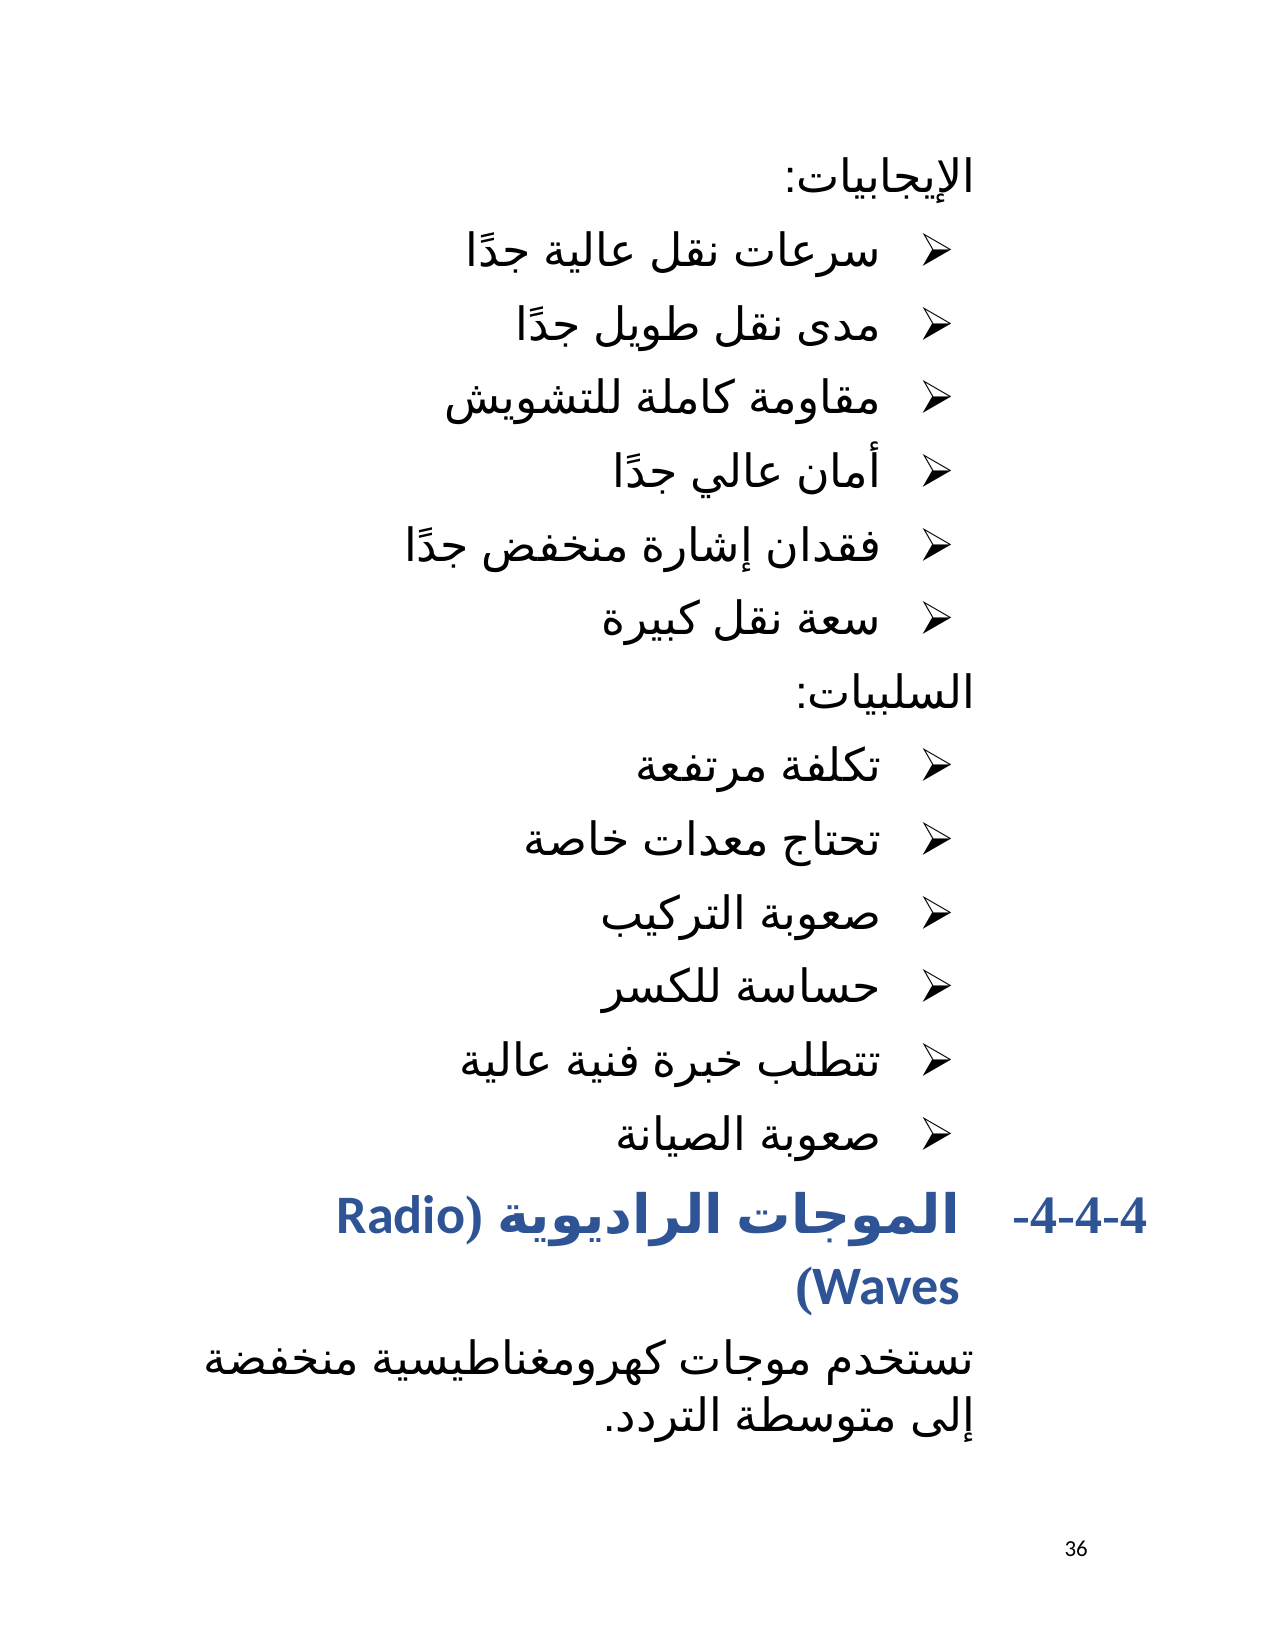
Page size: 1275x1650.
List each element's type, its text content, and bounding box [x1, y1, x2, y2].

text السلبيات: [187, 665, 975, 718]
list حساسة للكسر [187, 960, 919, 1013]
list سرعات نقل عالية جدًا [187, 223, 919, 276]
list صعوبة التركيب [187, 886, 919, 939]
list تحتاج معدات خاصة [187, 813, 919, 865]
list سعة نقل كبيرة [187, 592, 919, 644]
list مقاومة كاملة للتشويش [187, 371, 919, 424]
list أمان عالي جدًا [187, 444, 919, 497]
list فقدان إشارة منخفض جدًا [187, 518, 919, 571]
text تستخدم موجات كهرومغناطيسية منخفضة إلى متوسطة التردد. [187, 1332, 975, 1441]
list صعوبة الصيانة [187, 1107, 919, 1160]
list مدى نقل طويل جدًا [187, 297, 919, 350]
subtitle الموجات الراديوية (Radio Waves) [187, 1181, 1012, 1318]
text الإيجابيات: [187, 150, 975, 203]
list تتطلب خبرة فنية عالية [187, 1033, 919, 1086]
list تكلفة مرتفعة [187, 739, 919, 792]
